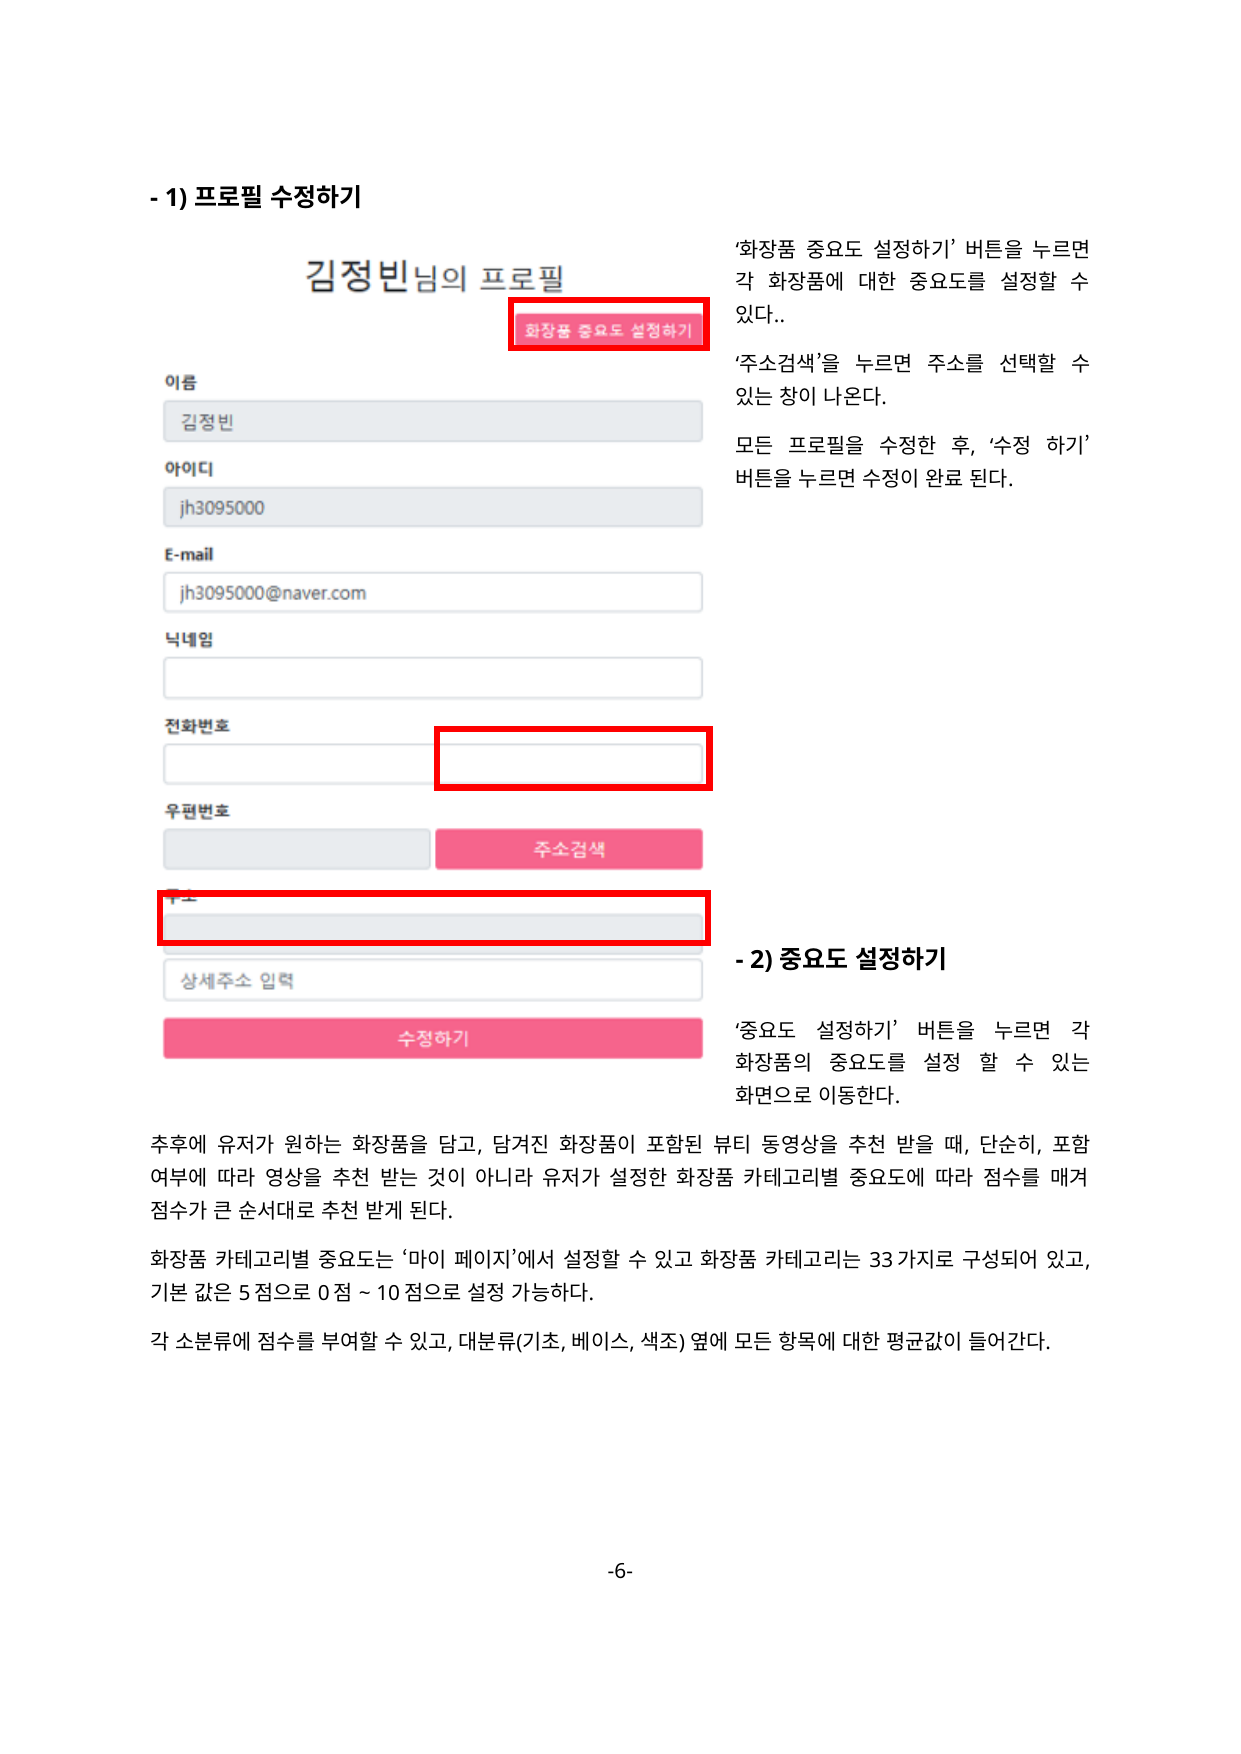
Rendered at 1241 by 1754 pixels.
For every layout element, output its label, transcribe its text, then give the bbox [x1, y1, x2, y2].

text 모든 프로필을 수정한 후, ‘수정 하기’ 버튼을 누르면 수정이 완료 된다. [717, 430, 1090, 493]
text ‘화장품 중요도 설정하기’ 버튼을 누르면 각 화장품에 대한 중요도를 설정할 수 있다.. [717, 233, 1090, 328]
text 추후에 유저가 원하는 화장품을 담고, 담겨진 화장품이 포함된 뷰티 동영상을 추천 받을 때, 단순히, 포함 여부에 따라 영상을 추천 받는 것이 아니라 유저가 설정한 화장품 카테고리별 중요도에 따라 점수를 매겨 점수가 큰 순서대로 추천 받게 된다. [150, 1129, 1090, 1224]
text - 2) 중요도 설정하기 [717, 939, 1090, 976]
picture [143, 231, 717, 1094]
text 화장품 카테고리별 중요도는 ‘마이 페이지’에서 설정할 수 있고 화장품 카테고리는 33가지로 구성되어 있고, 기본 값은 5점으로 0점 ~ 10점으로 설정 가능하다. [150, 1243, 1090, 1306]
text ‘중요도 설정하기’ 버튼을 누르면 각 화장품의 중요도를 설정 할 수 있는 화면으로 이동한다. [150, 1014, 1090, 1109]
text 각 소분류에 점수를 부여할 수 있고, 대분류(기초, 베이스, 색조) 옆에 모든 항목에 대한 평균값이 들어간다. [150, 1325, 1090, 1356]
text - 1) 프로필 수정하기 [150, 177, 1090, 213]
text ‘주소검색’을 누르면 주소를 선택할 수 있는 창이 나온다. [717, 348, 1090, 411]
